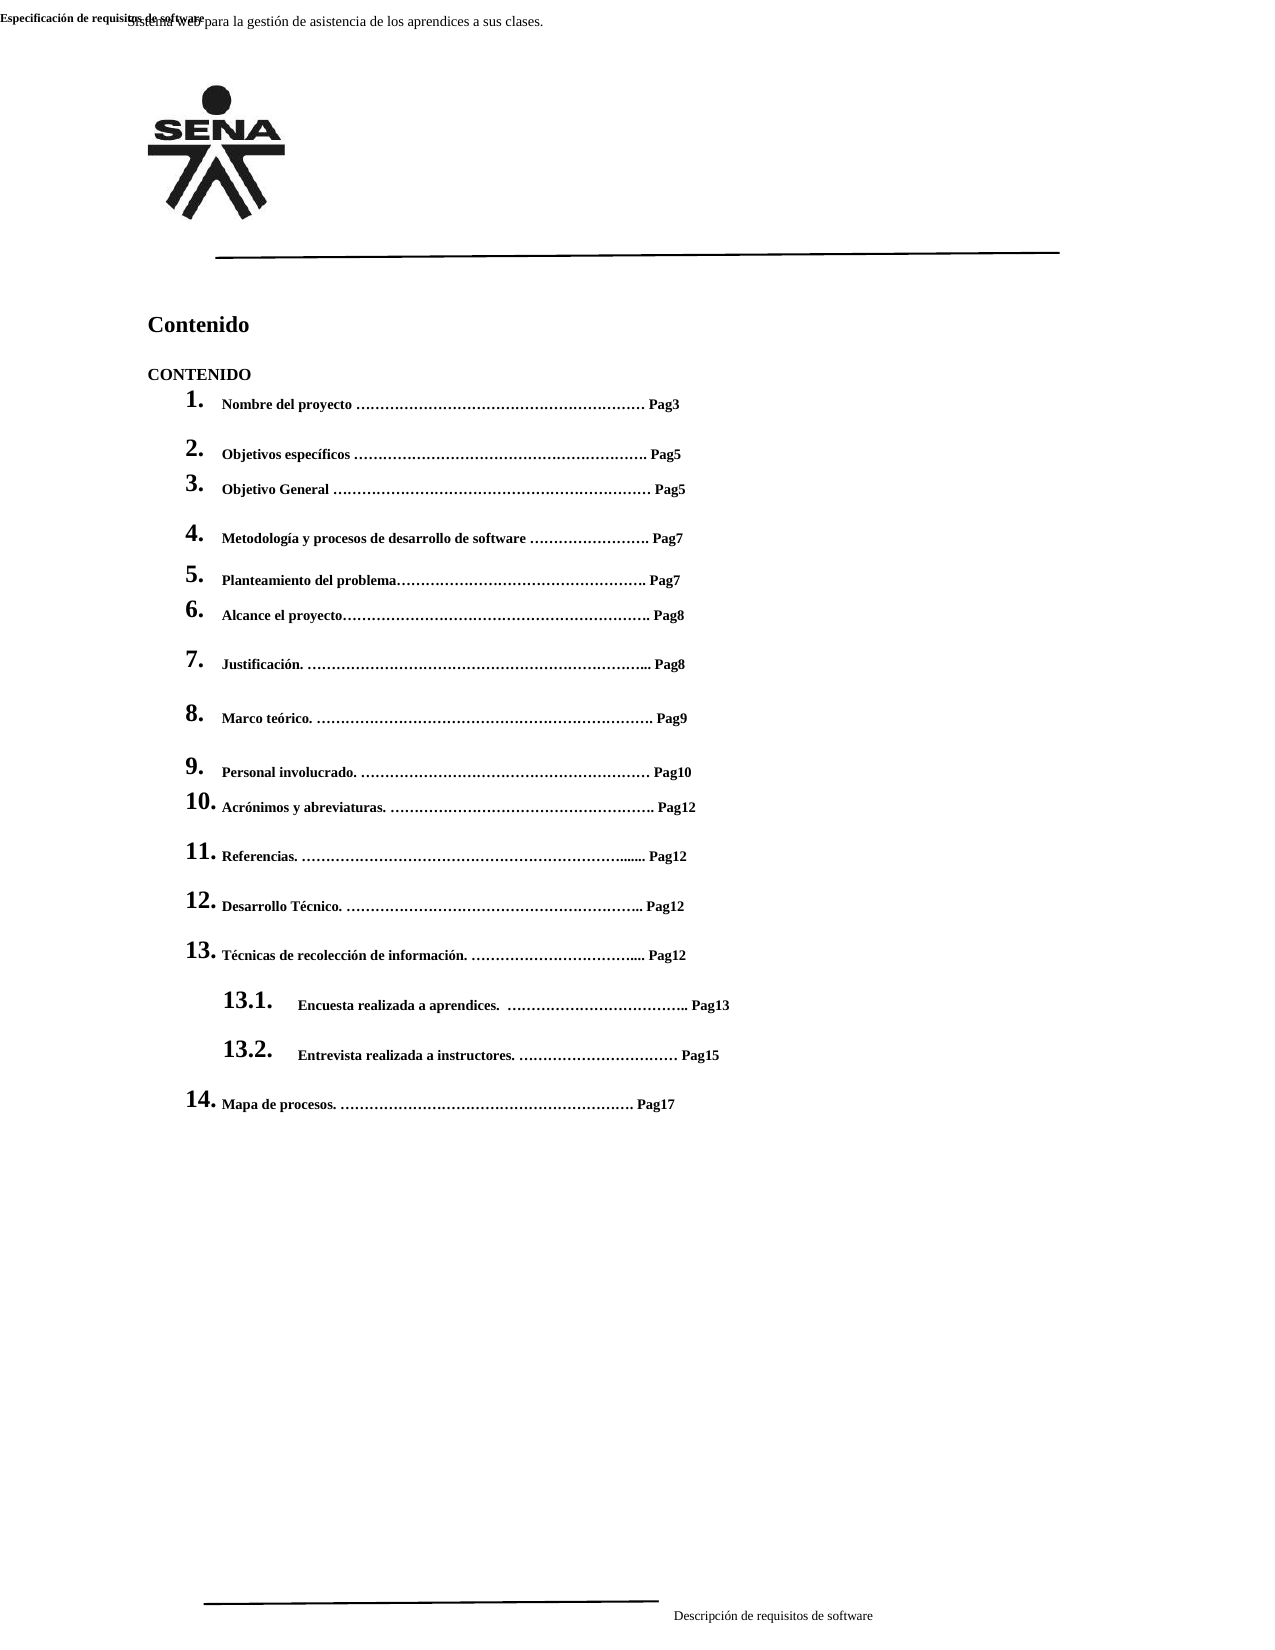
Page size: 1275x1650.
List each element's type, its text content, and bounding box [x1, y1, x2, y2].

list Objetivos específicos ……………………………………………………. Pag5 [185, 433, 1127, 462]
list Planteamiento del problema……………………………………………. Pag7 [185, 559, 1127, 588]
list Objetivo General ………………………………………………………… Pag5 [185, 468, 1127, 497]
list Técnicas de recolección de información. …………………………….... Pag12 [185, 935, 1127, 964]
list Desarrollo Técnico. …………………………………………………….. Pag12 [185, 886, 1127, 914]
picture [147, 82, 285, 220]
list Entrevista realizada a instructores. …………………………… Pag15 [223, 1034, 1127, 1063]
list Nombre del proyecto …………………………………………………… Pag3 [185, 384, 1127, 413]
list Alcance el proyecto………………………………………………………. Pag8 [185, 594, 1127, 623]
list Mapa de procesos. ……………………………………………………. Pag17 [185, 1084, 1127, 1113]
text Contenido [147, 292, 1127, 338]
list Justificación. ……………………………………………………………... Pag8 [185, 644, 1127, 673]
list Acrónimos y abreviaturas. ………………………………………………. Pag12 [185, 786, 1127, 815]
list Metodología y procesos de desarrollo de software ……………………. Pag7 [185, 518, 1127, 547]
list Marco teórico. ……………………………………………………………. Pag9 [185, 698, 1127, 726]
text CONTENIDO [147, 350, 1127, 384]
list Encuesta realizada a aprendices. ……………………………….. Pag13 [223, 985, 1127, 1013]
list Personal involucrado. …………………………………………………… Pag10 [185, 751, 1127, 780]
list Referencias. …………………………………………………………....... Pag12 [185, 836, 1127, 865]
